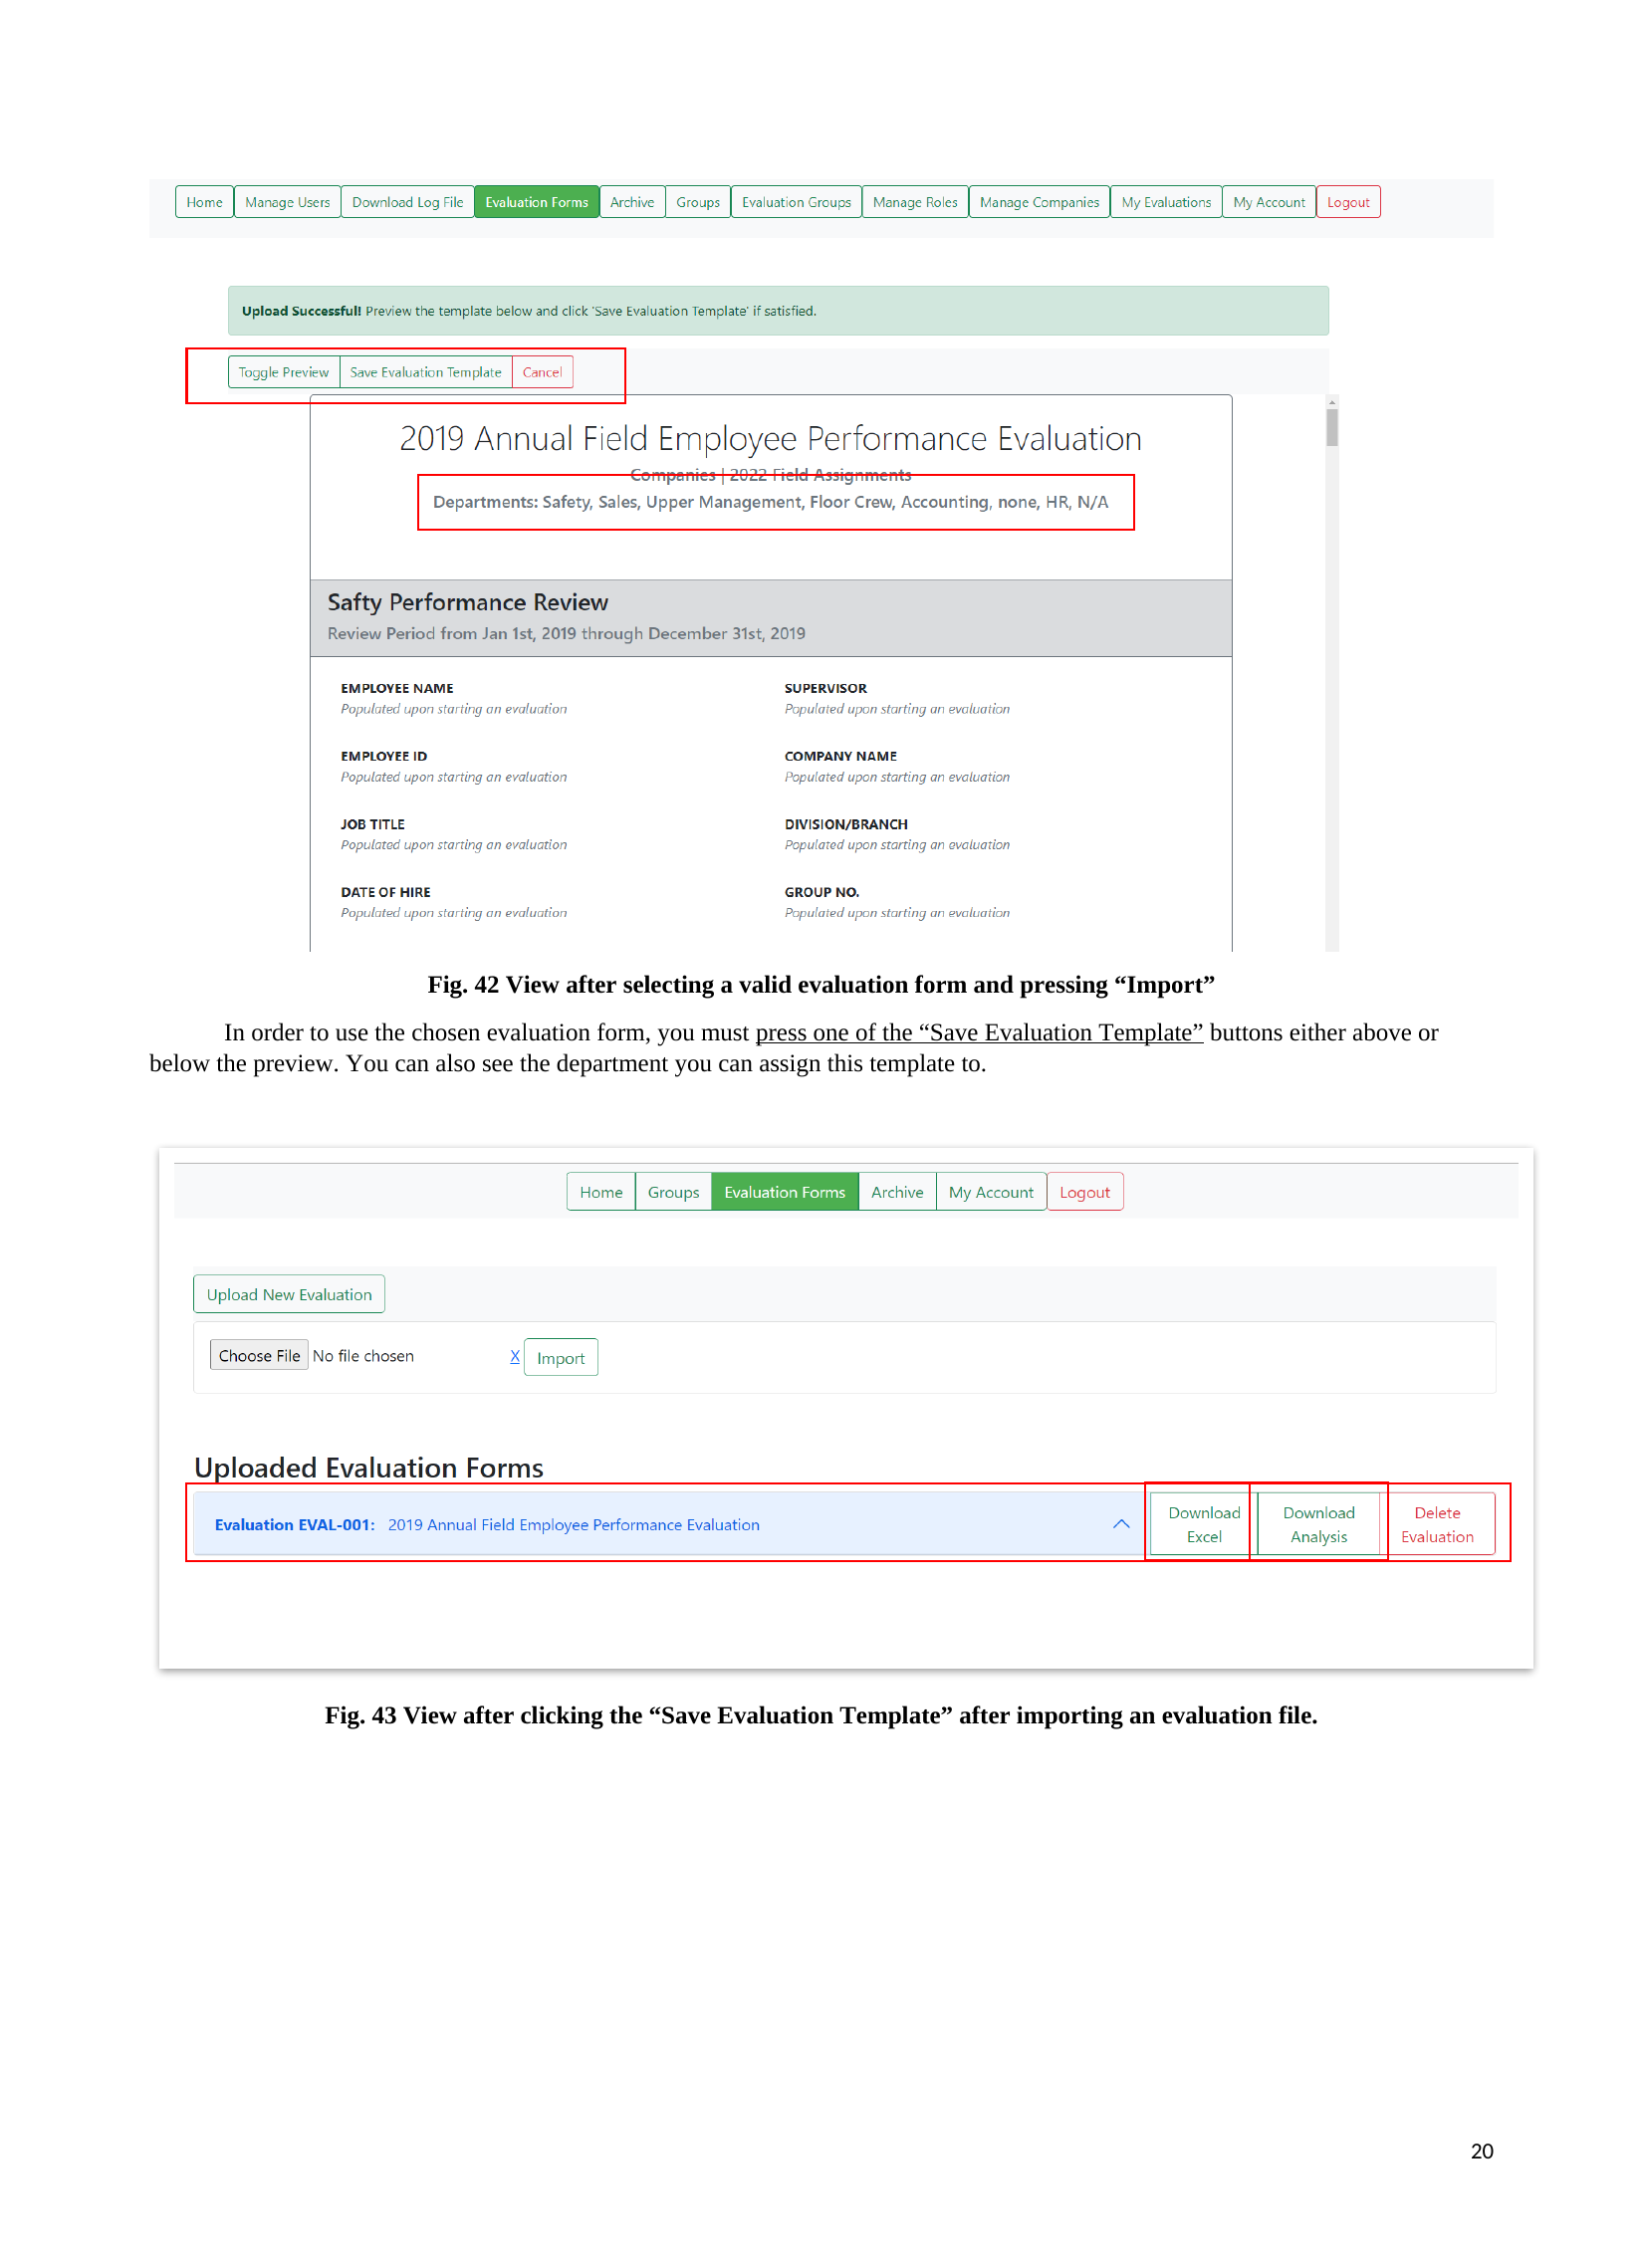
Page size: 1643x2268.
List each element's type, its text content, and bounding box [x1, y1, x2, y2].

text Fig. 42 View after selecting a valid evaluation form and pressing “Import” [149, 970, 1494, 999]
picture [174, 1162, 1519, 1654]
picture [149, 179, 1494, 952]
text Fig. 43 View after clicking the “Save Evaluation Template” after importing an evaluation file. [149, 1701, 1494, 1729]
text In order to use the chosen evaluation form, you must press one of the “Save Evaluation Template” buttons either above or below the preview. You can also see the department you can assign this template to. [149, 1018, 1494, 1077]
